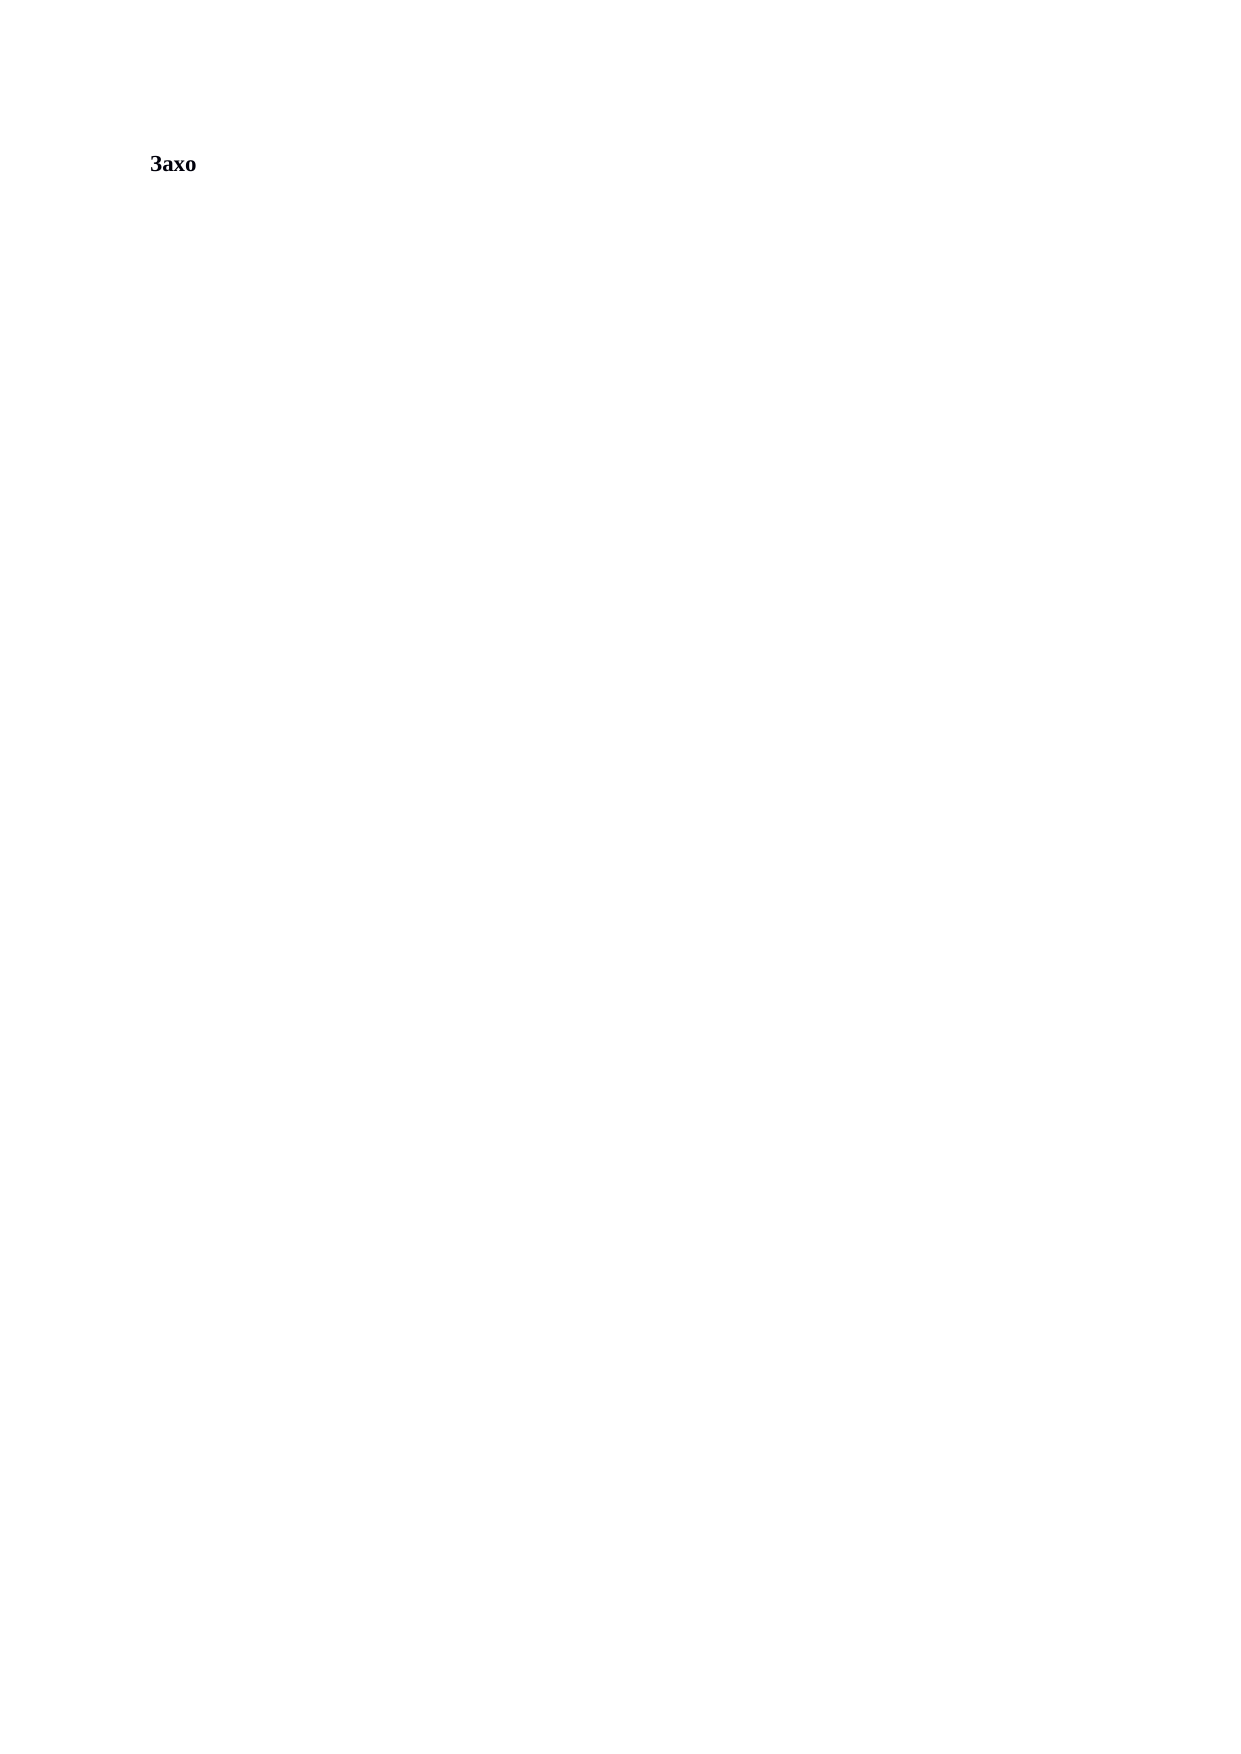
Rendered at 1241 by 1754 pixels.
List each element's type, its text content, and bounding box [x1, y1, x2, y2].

text Захо [150, 150, 1090, 176]
